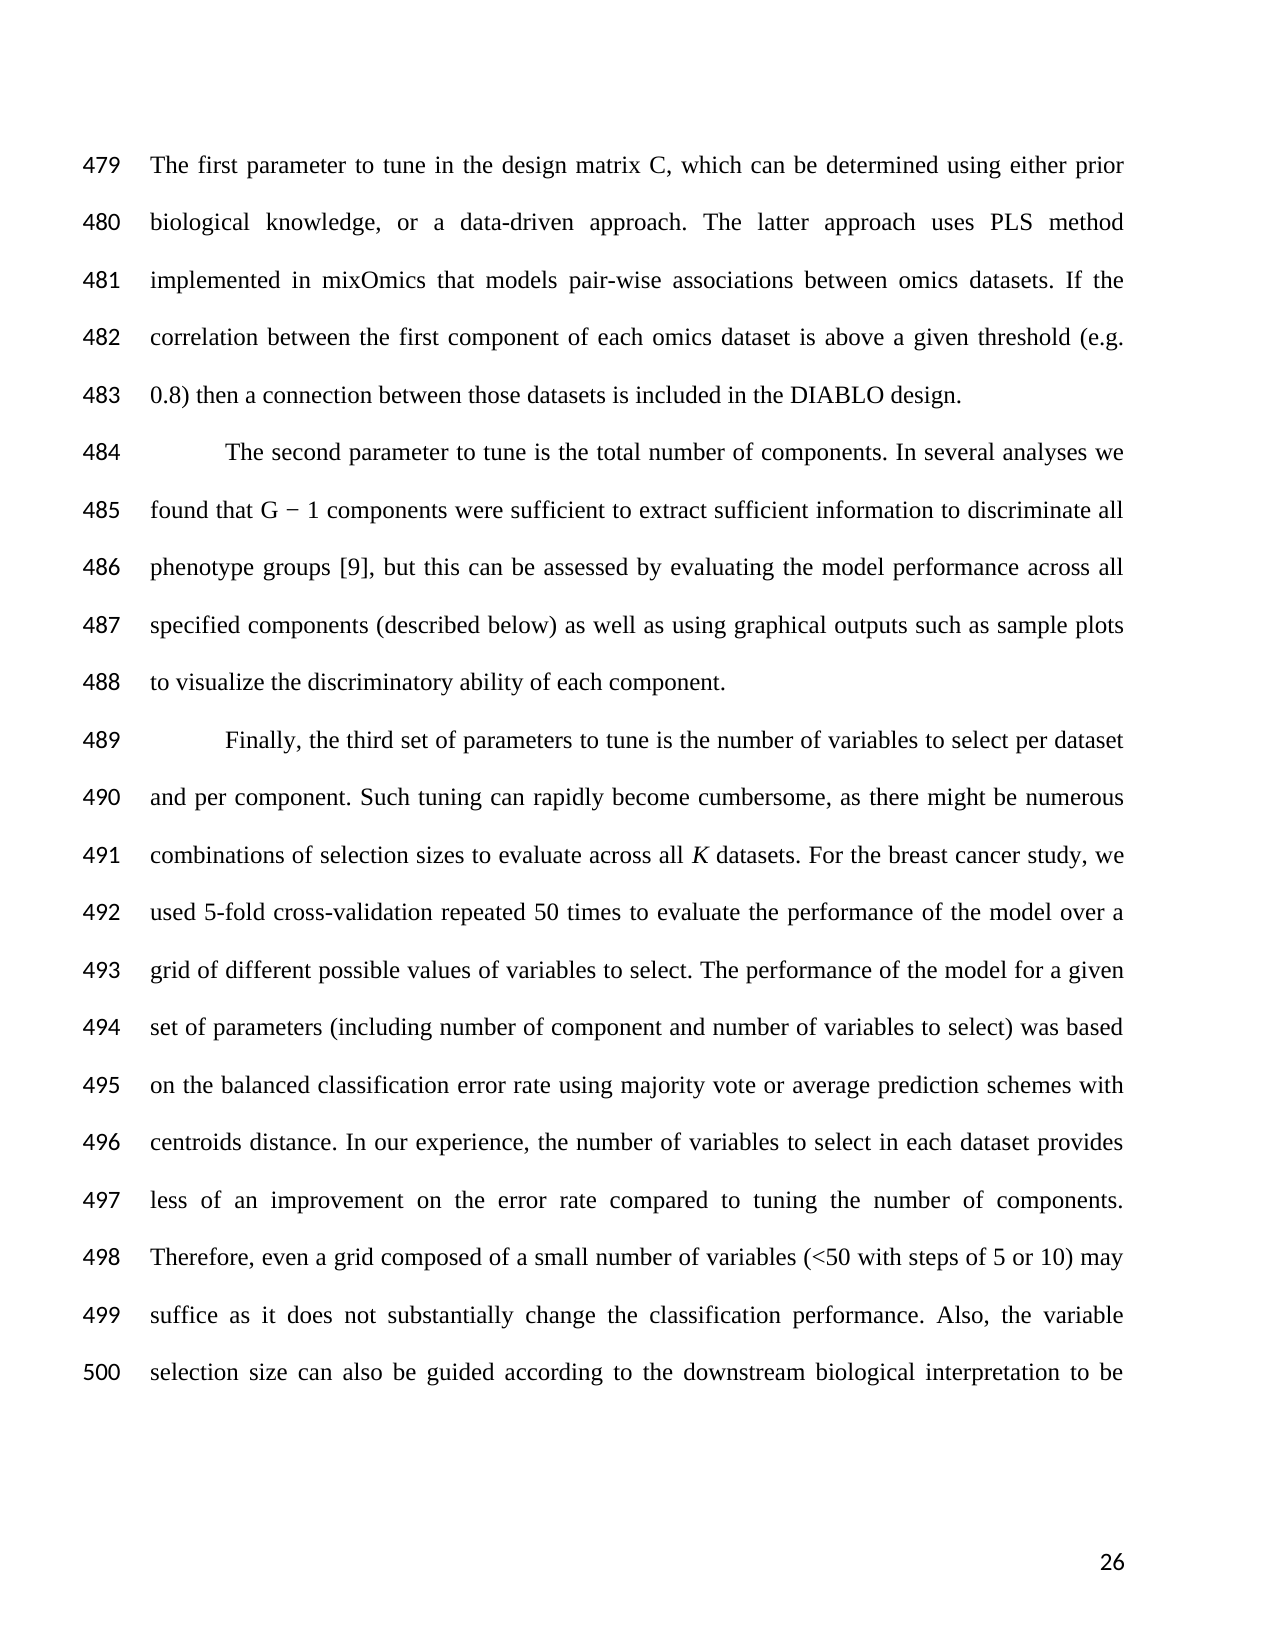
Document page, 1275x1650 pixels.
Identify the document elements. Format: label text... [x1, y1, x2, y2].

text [150, 725, 1125, 1386]
text The second parameter to tune is the total number of components. In several analyses we found that G − 1 components were sufficient to extract sufficient information to discriminate all phenotype groups [9], but this can be assessed by evaluating the model performance across all specified components (described below) as well as using graphical outputs such as sample plots to visualize the discriminatory ability of each component. [150, 437, 1125, 696]
text The first parameter to tune in the design matrix C, which can be determined using either prior biological knowledge, or a data-driven approach. The latter approach uses PLS method implemented in mixOmics that models pair-wise associations between omics datasets. If the correlation between the first component of each omics dataset is above a given threshold (e.g. 0.8) then a connection between those datasets is included in the DIABLO design. [150, 150, 1125, 409]
